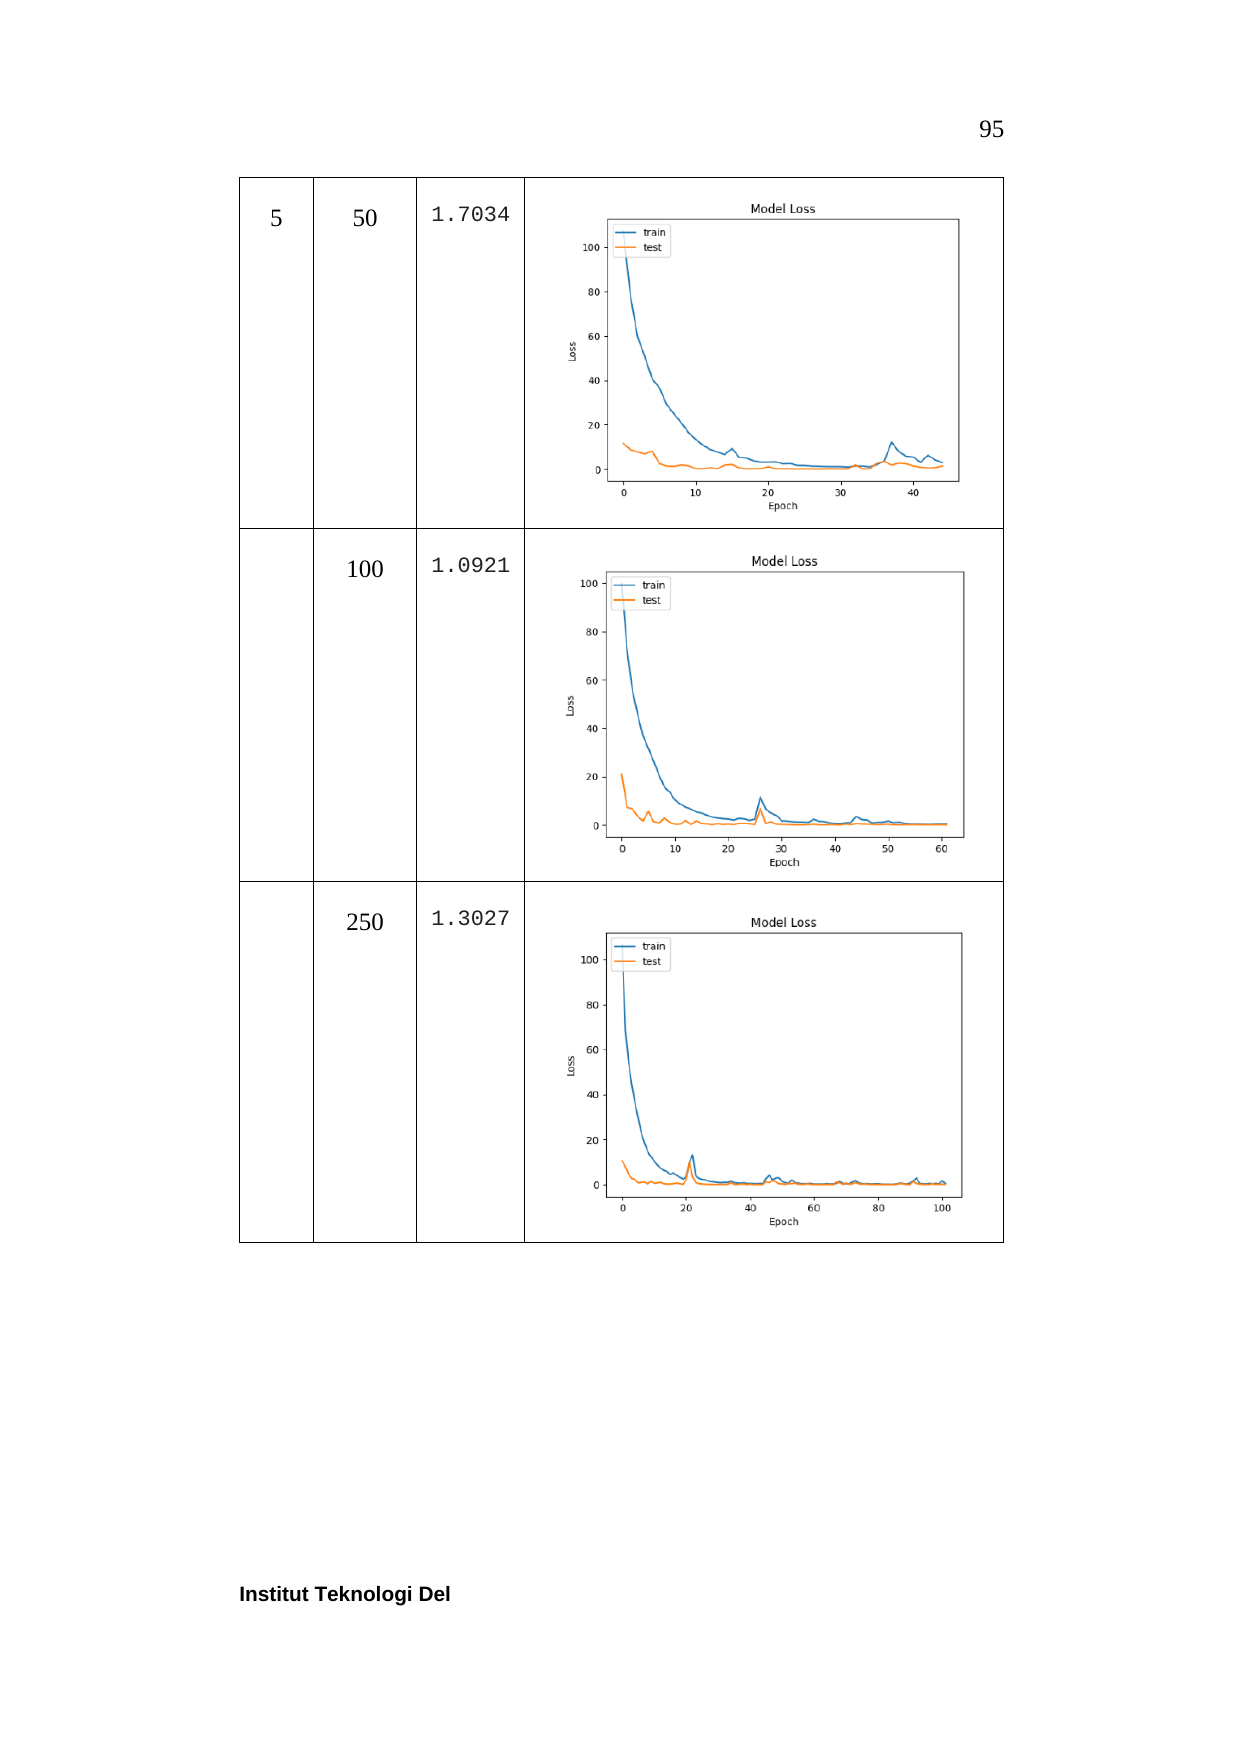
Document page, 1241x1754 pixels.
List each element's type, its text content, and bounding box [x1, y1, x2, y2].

table_cell 1.0921 [417, 529, 524, 881]
table_cell 1.7034 [417, 178, 524, 528]
table_cell 250 [314, 882, 416, 1242]
table_cell [240, 882, 313, 1242]
table_cell [525, 178, 1003, 528]
table_cell 5 [240, 178, 313, 528]
table_cell [525, 529, 1003, 881]
picture [562, 907, 966, 1228]
table_cell 100 [314, 529, 416, 881]
table_cell [240, 529, 313, 881]
table_cell 50 [314, 178, 416, 528]
table_cell 1.3027 [417, 882, 524, 1242]
table_cell [525, 882, 1003, 1242]
picture [562, 554, 966, 867]
picture [567, 203, 962, 514]
